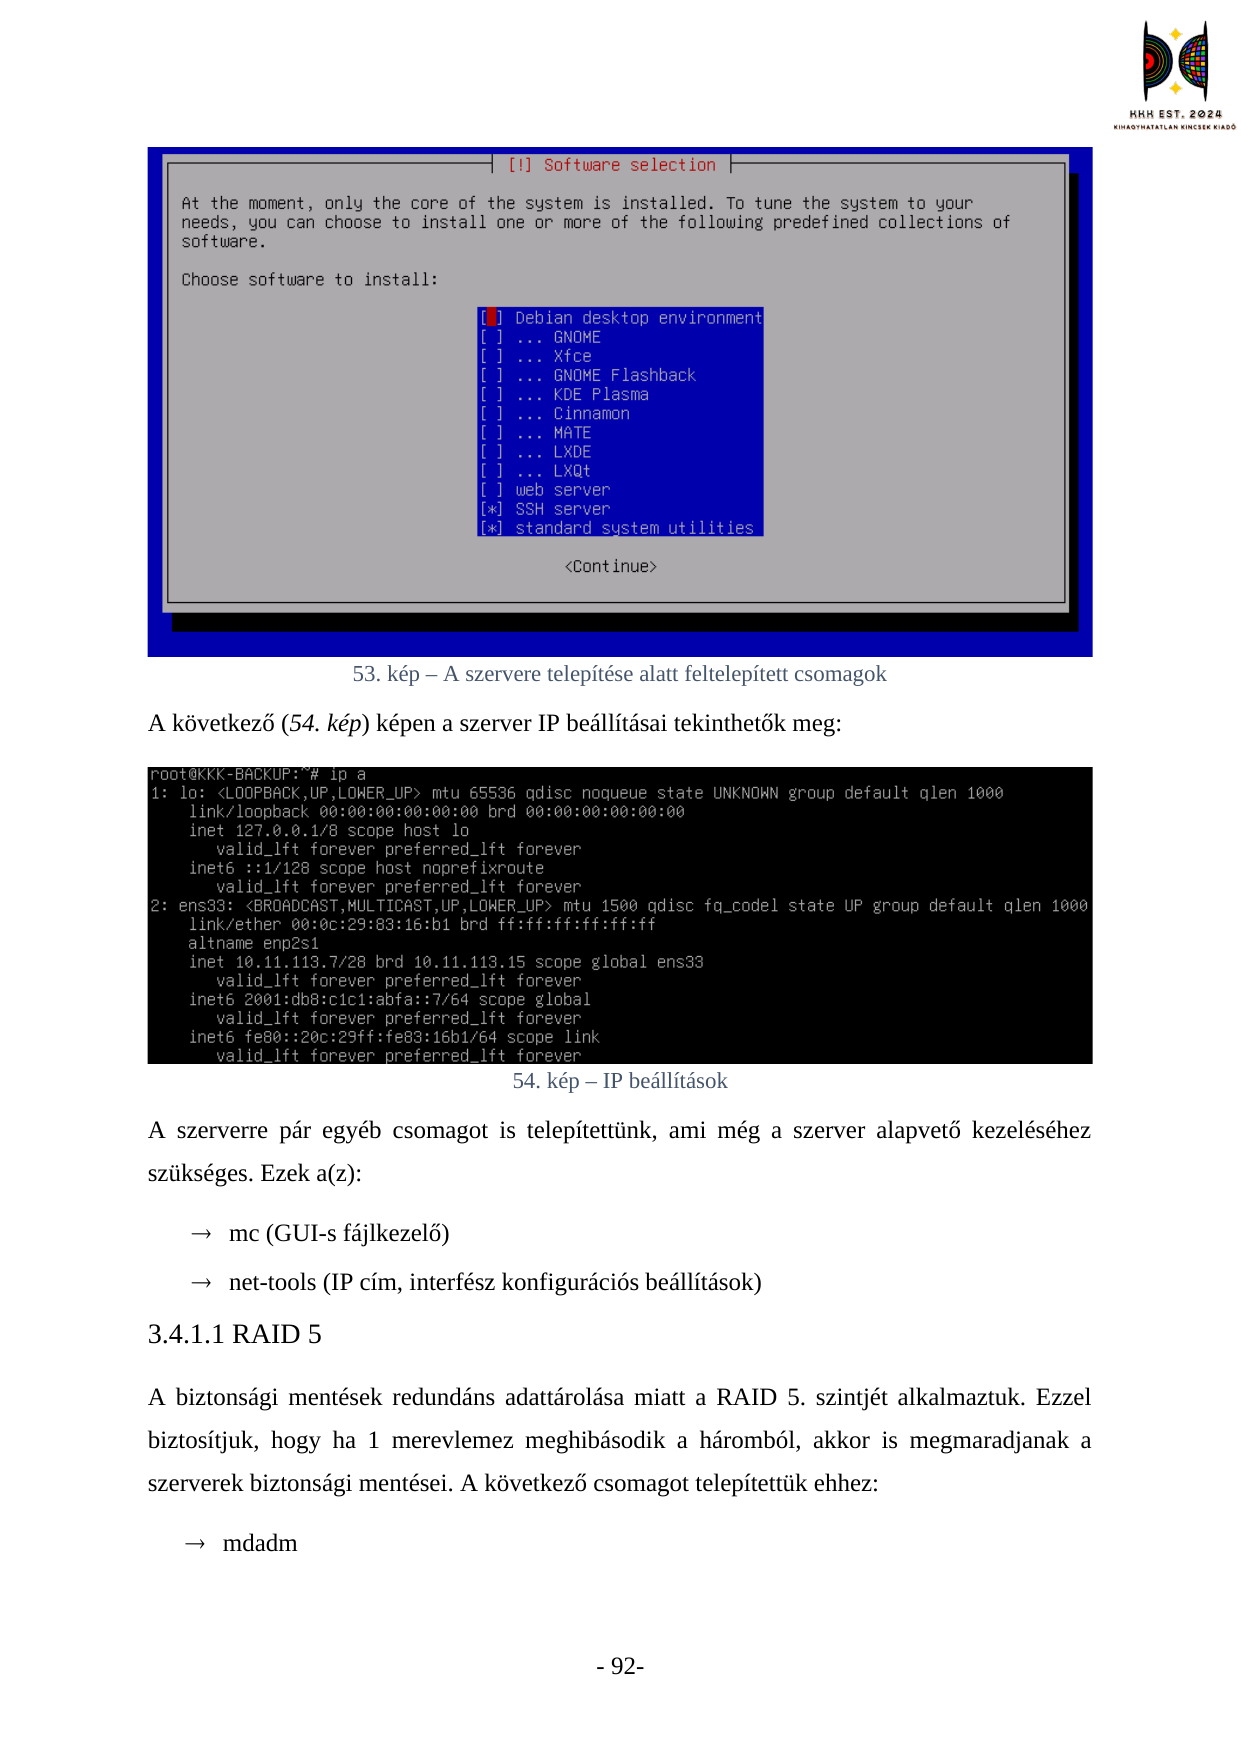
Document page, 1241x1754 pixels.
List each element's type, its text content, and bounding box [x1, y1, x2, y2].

list mdadm [185, 1528, 1093, 1557]
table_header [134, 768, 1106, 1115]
picture [1105, 9, 1241, 135]
picture [147, 147, 1093, 657]
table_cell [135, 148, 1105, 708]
text A biztonsági mentések redundáns adattárolása miatt a RAID 5. szintjét alkalmaztuk. Ezzel biztosítjuk, hogy ha 1 merevlemez meghibásodik a háromból, akkor is megmaradjanak a szerverek biztonsági mentései. A következő csomagot telepítettük ehhez: [148, 1382, 1093, 1497]
text 3.4.1.1 RAID 5 [148, 1317, 1093, 1349]
list net-tools (IP cím, interfész konfigurációs beállítások) [191, 1267, 1093, 1296]
picture [147, 767, 1093, 1064]
list mc (GUI-s fájlkezelő) [191, 1218, 1093, 1246]
text A következő (54. kép) képen a szerver IP beállításai tekinthetők meg: [148, 708, 1093, 736]
text A szerverre pár egyéb csomagot is telepítettünk, ami még a szerver alapvető kezeléséhez szükséges. Ezek a(z): [148, 1115, 1093, 1187]
